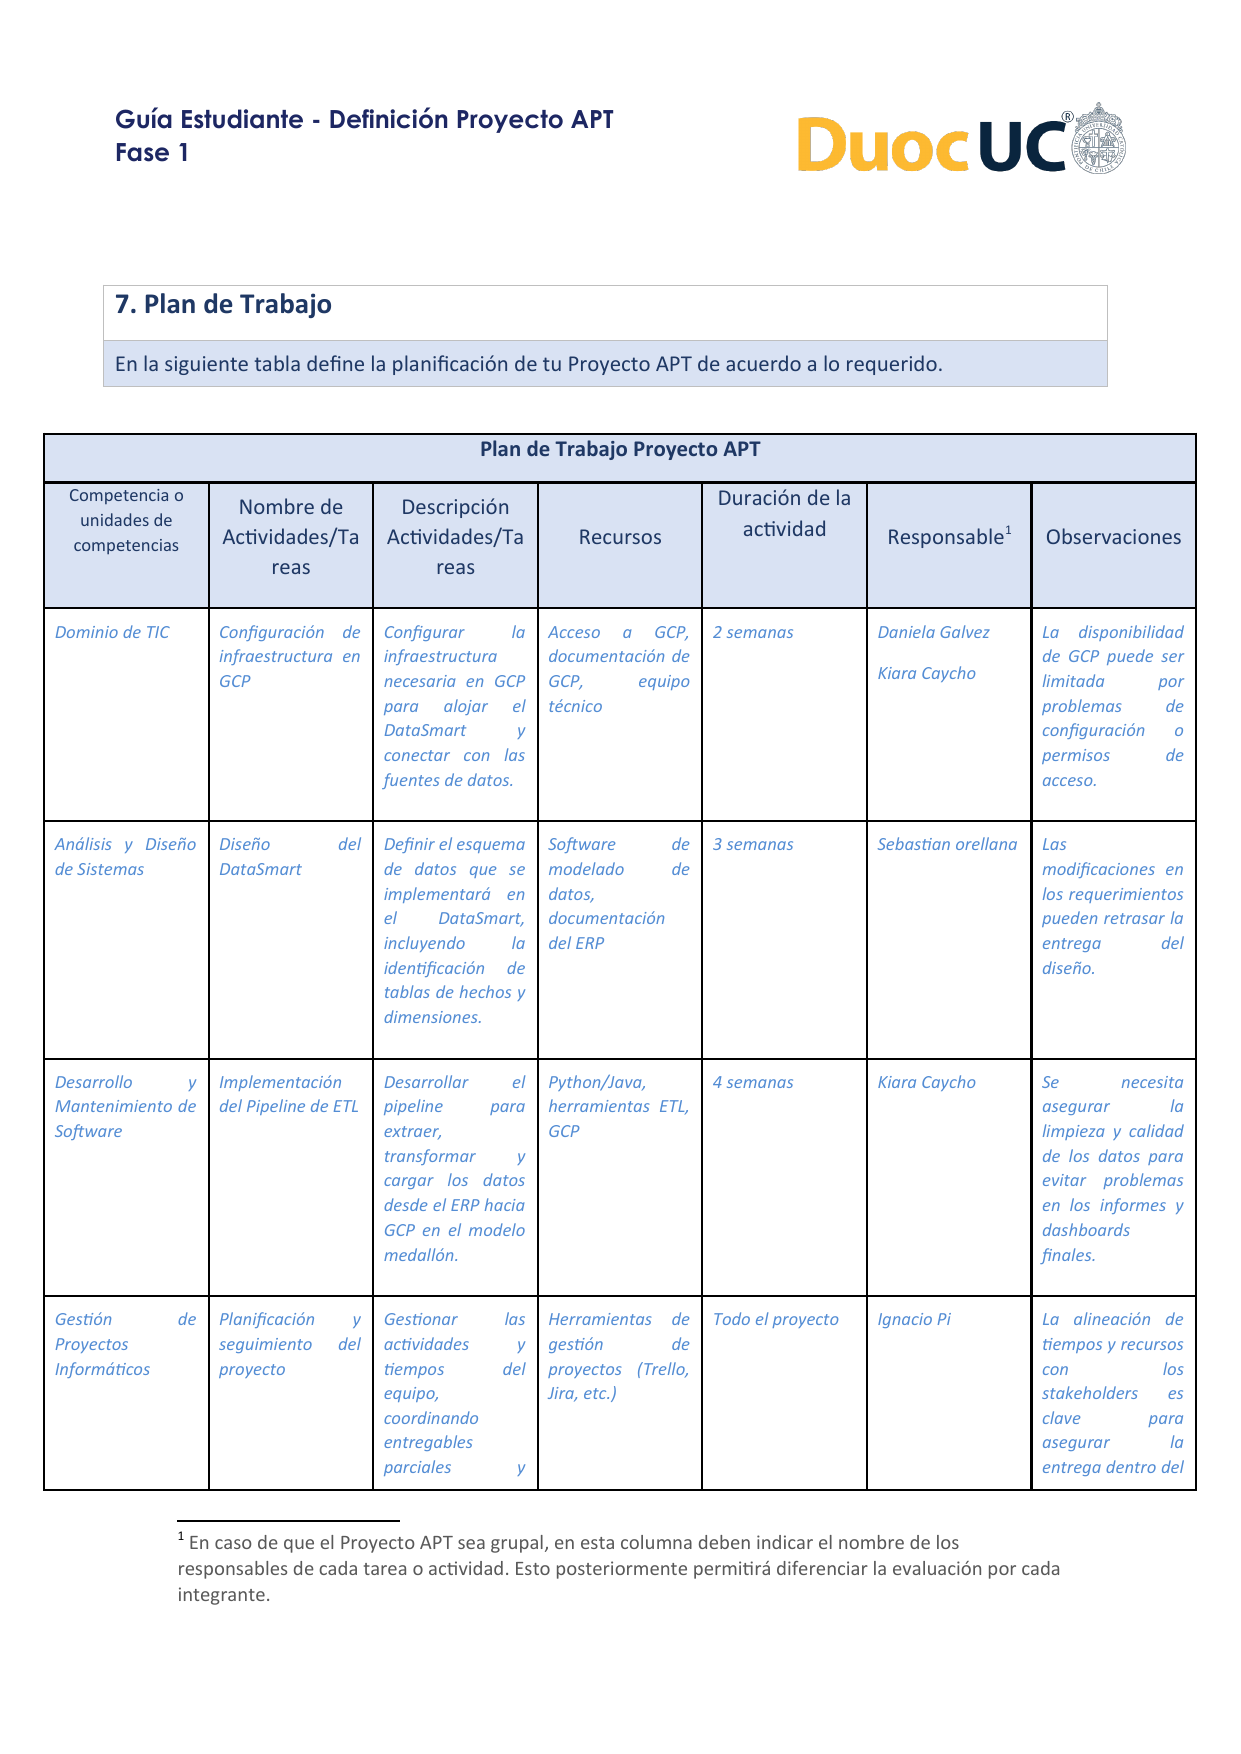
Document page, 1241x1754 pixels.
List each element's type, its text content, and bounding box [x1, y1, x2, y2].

table_cell 3 semanas [703, 822, 866, 1057]
table_cell Análisis y Diseño de Sistemas [45, 822, 208, 1057]
table_cell Configurar la infraestructura necesaria en GCP para alojar el DataSmart y conectar con las fuentes de datos. [374, 609, 537, 820]
table_cell Definir el esquema de datos que se implementará en el DataSmart, incluyendo la identificación de tablas de hechos y dimensiones. [374, 822, 537, 1057]
table_cell Responsable [868, 484, 1030, 607]
table_cell La alineación de tiempos y recursos con los stakeholders es clave para asegurar la entrega dentro del plazo estimado. [1033, 1297, 1195, 1489]
table_cell Sebastian orellana [868, 822, 1030, 1057]
table_cell Observaciones [1033, 484, 1195, 607]
table_cell Desarrollo y Mantenimiento de Software [45, 1060, 208, 1295]
table_cell Configuración de infraestructura en GCP [210, 609, 372, 820]
table_header Plan de Trabajo Proyecto APT [45, 435, 1195, 481]
table_cell Las modificaciones en los requerimientos pueden retrasar la entrega del diseño. [1033, 822, 1195, 1057]
table_cell Implementación del Pipeline de ETL [210, 1060, 372, 1295]
table_cell Recursos [539, 484, 701, 607]
table_cell Software de modelado de datos, documentación del ERP [539, 822, 701, 1057]
table_cell Planificación y seguimiento del proyecto [210, 1297, 372, 1489]
picture [798, 102, 1126, 174]
table_cell La disponibilidad de GCP puede ser limitada por problemas de configuración o permisos de acceso. [1033, 609, 1195, 820]
table_cell 2 semanas [703, 609, 866, 820]
table_cell Se necesita asegurar la limpieza y calidad de los datos para evitar problemas en los informes y dashboards finales. [1033, 1060, 1195, 1295]
table_cell Dominio de TIC [45, 609, 208, 820]
table_cell Python/Java, herramientas ETL, GCP [539, 1060, 701, 1295]
table_cell Descripción Actividades/Tareas [374, 484, 537, 607]
table_header 7. Plan de Trabajo [104, 286, 1107, 340]
table_cell Nombre de Actividades/Tareas [210, 484, 372, 607]
table_cell Acceso a GCP, documentación de GCP, equipo técnico [539, 609, 701, 820]
table_cell Gestión de Proyectos Informáticos [45, 1297, 208, 1489]
table_cell Kiara Caycho [868, 1060, 1030, 1295]
table_cell 4 semanas [703, 1060, 866, 1295]
table_cell Herramientas de gestión de proyectos (Trello, Jira, etc.) [539, 1297, 701, 1489]
table_cell Todo el proyecto [703, 1297, 866, 1489]
table_cell En la siguiente tabla define la planificación de tu Proyecto APT de acuerdo a lo requerido. [104, 341, 1107, 386]
table_cell Duración de la actividad [703, 484, 866, 607]
table_cell Desarrollar el pipeline para extraer, transformar y cargar los datos desde el ERP hacia GCP en el modelo medallón. [374, 1060, 537, 1295]
table_cell Competencia o unidades de competencias [45, 484, 208, 607]
table_cell Gestionar las actividades y tiempos del equipo, coordinando entregables parciales y revisiones con los stakeholders. [374, 1297, 537, 1489]
table_cell Daniela Galvez Kiara Caycho [868, 609, 1030, 820]
table_cell Diseño del DataSmart [210, 822, 372, 1057]
table_cell Ignacio Pi [868, 1297, 1030, 1489]
